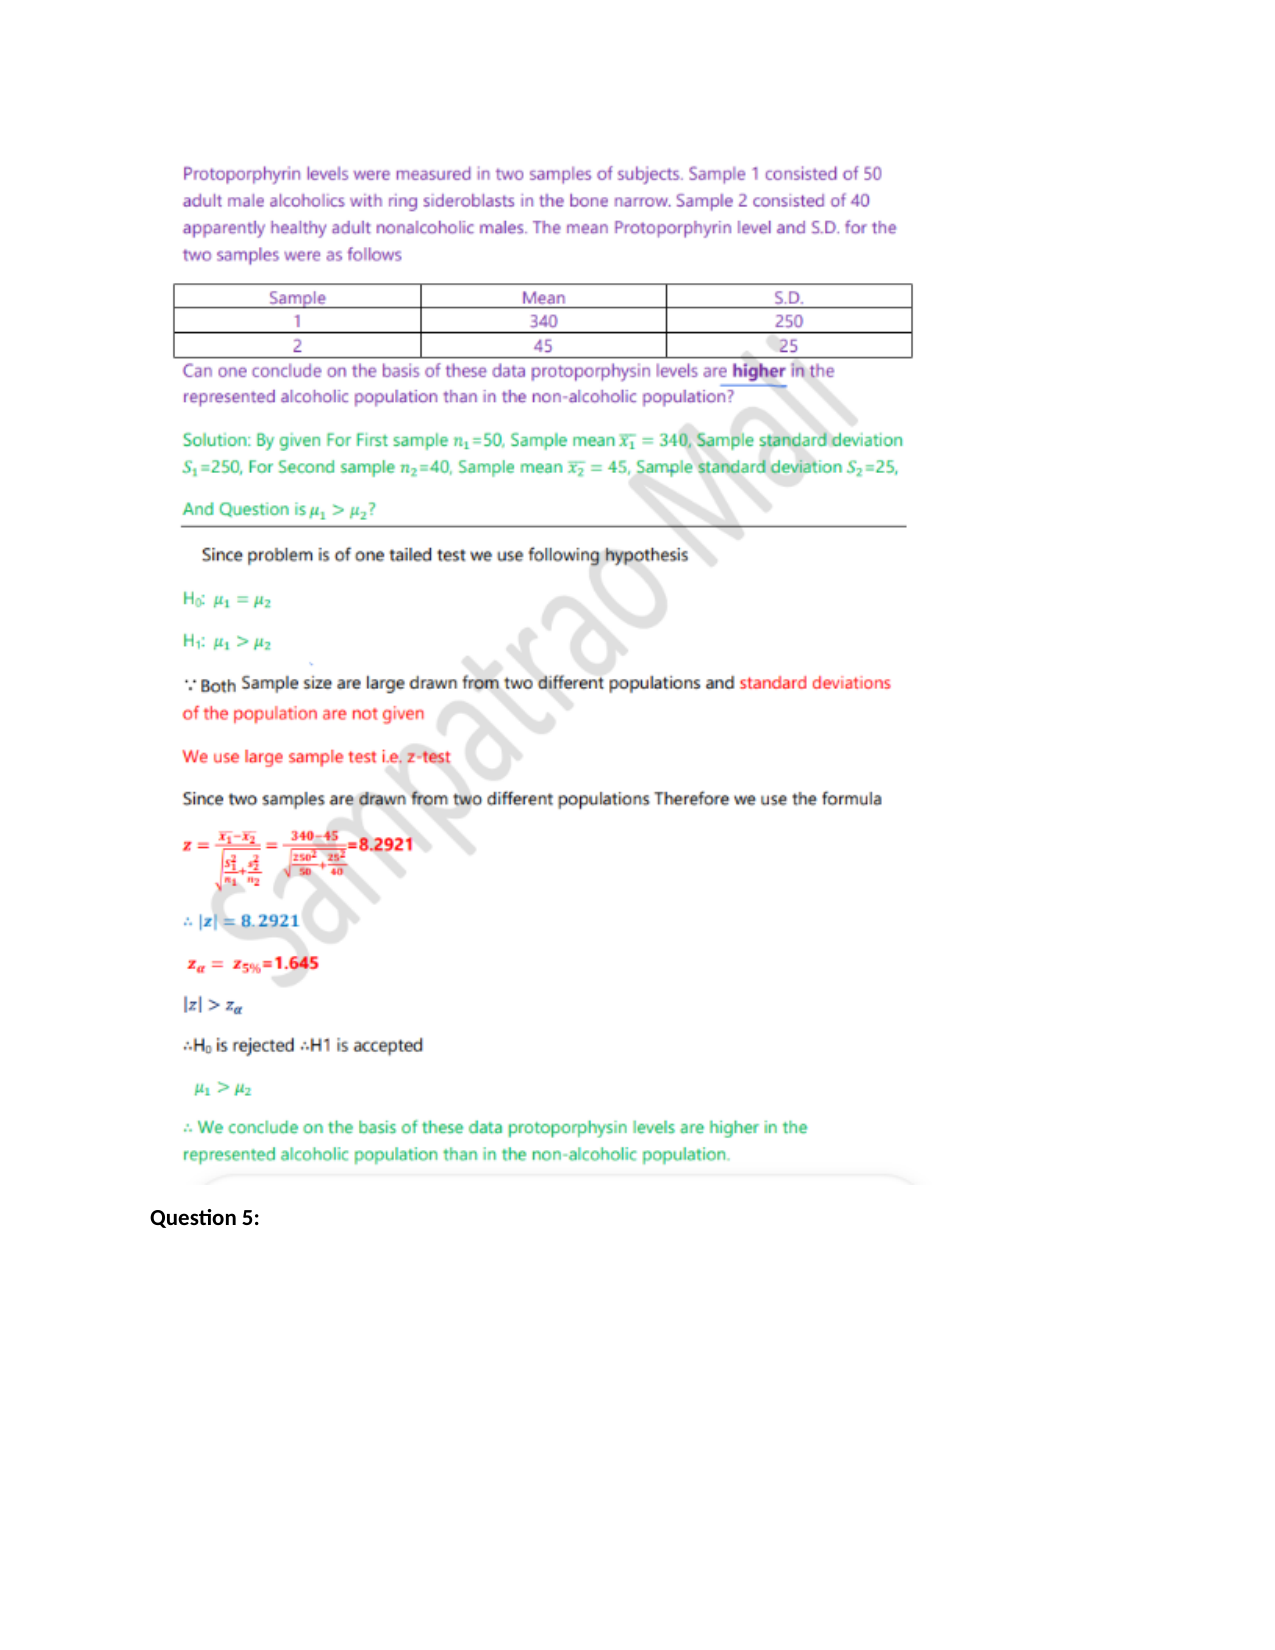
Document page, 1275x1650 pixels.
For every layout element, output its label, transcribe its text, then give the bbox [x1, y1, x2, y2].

text Question 5: [150, 1203, 1125, 1231]
picture [150, 150, 960, 1185]
